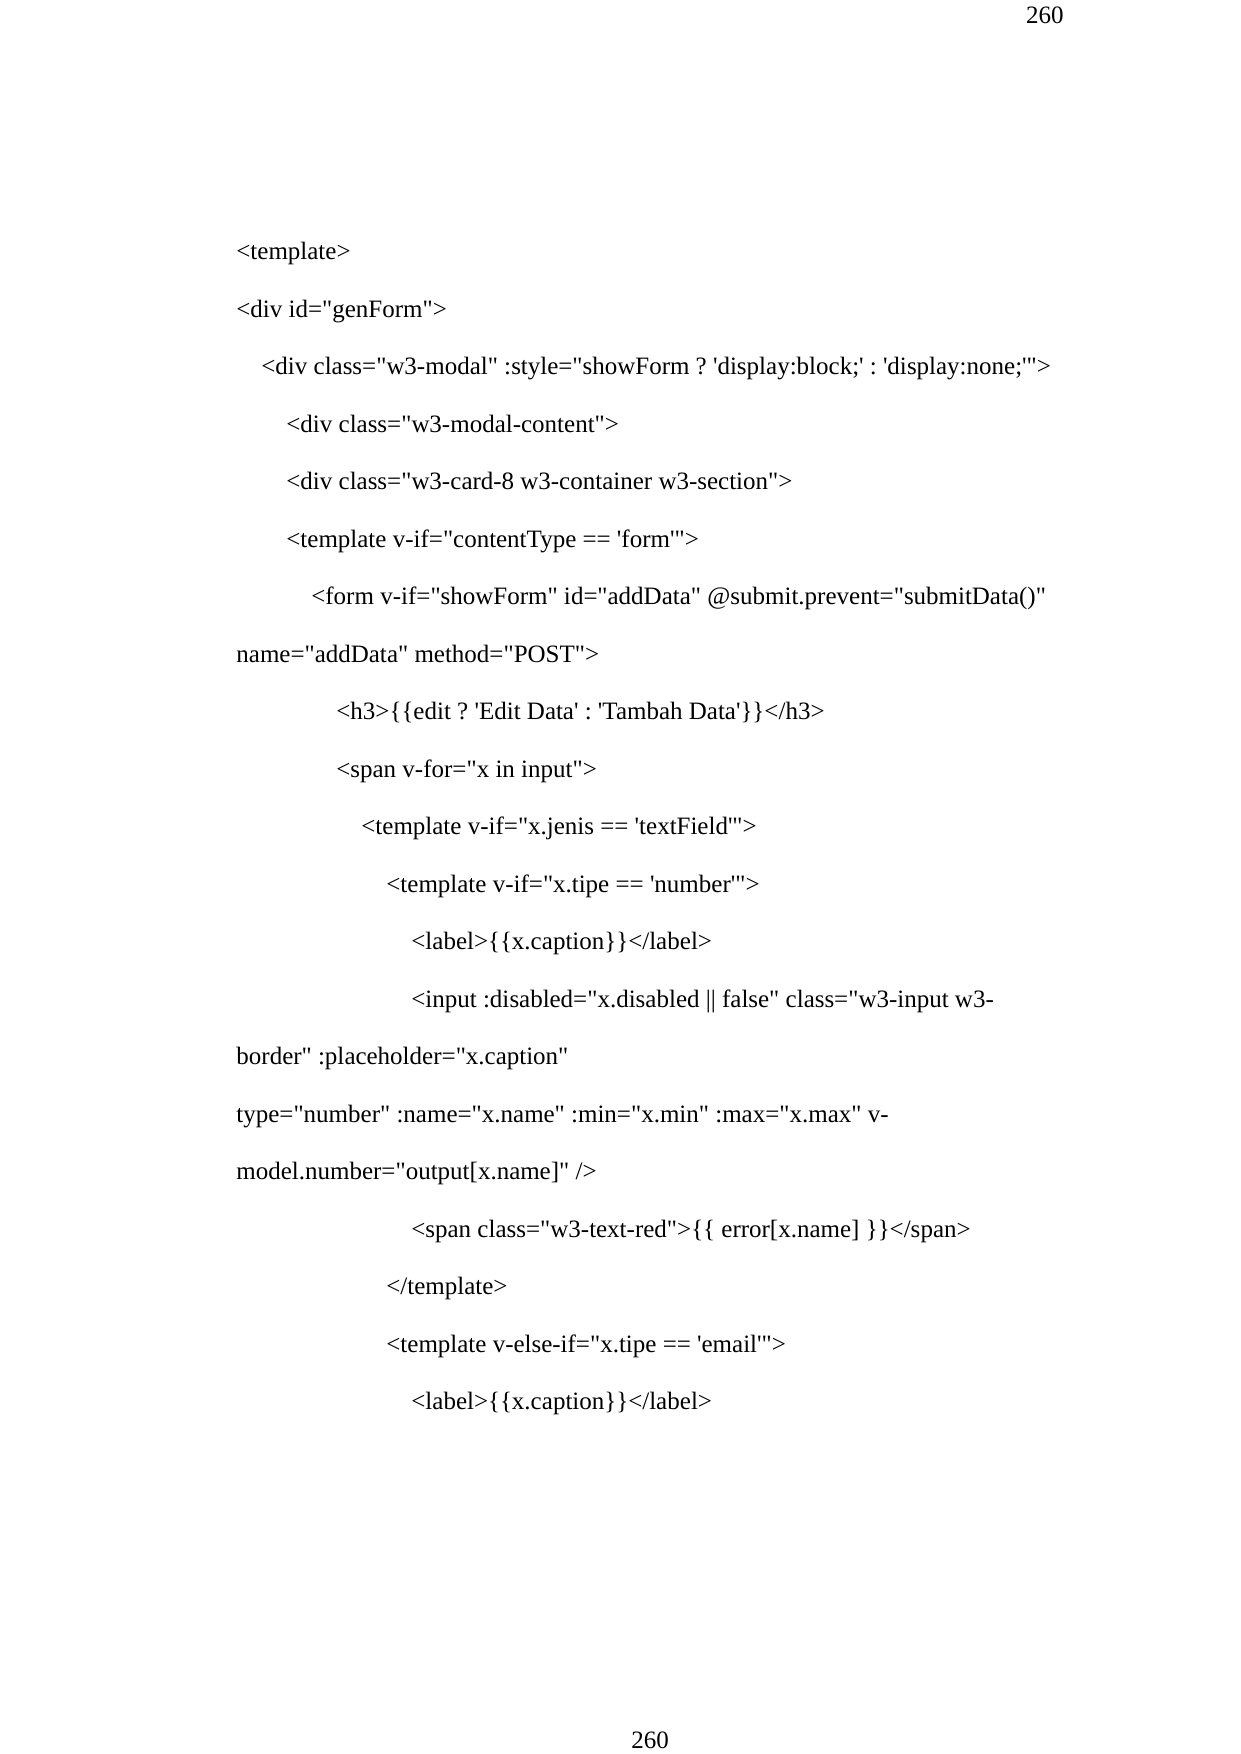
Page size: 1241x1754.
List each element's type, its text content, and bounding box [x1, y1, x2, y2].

text <form v-if="showForm" id="addData" @submit.prevent="submitData()" name="addData" method="POST"> [236, 581, 1063, 667]
text <span v-for="x in input"> [236, 754, 1063, 782]
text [236, 1214, 1063, 1242]
text <div class="w3-modal-content"> [236, 409, 1063, 437]
text <template v-else-if="x.tipe == 'email'"> [236, 1329, 1063, 1357]
text <template v-if="x.tipe == 'number'"> [236, 869, 1063, 897]
text </template> [236, 1271, 1063, 1300]
text <template> [236, 236, 1063, 265]
text <div class="w3-modal" :style="showForm ? 'display:block;' : 'display:none;'"> [236, 351, 1063, 380]
text <template v-if="contentType == 'form'"> [236, 524, 1063, 552]
text <h3>{{edit ? 'Edit Data' : 'Tambah Data'}}</h3> [236, 696, 1063, 725]
text <div class="w3-card-8 w3-container w3-section"> [236, 466, 1063, 495]
text <input :disabled="x.disabled || false" class="w3-input w3-border" :placeholder="x.caption" type="number" :name="x.name" :min="x.min" :max="x.max" v-model.number="output[x.name]" /> [236, 984, 1063, 1185]
text <div id="genForm"> [236, 294, 1063, 322]
text <template v-if="x.jenis == 'textField'"> [236, 811, 1063, 840]
text <label>{{x.caption}}</label> [236, 926, 1063, 955]
text <label>{{x.caption}}</label> [236, 1386, 1063, 1415]
